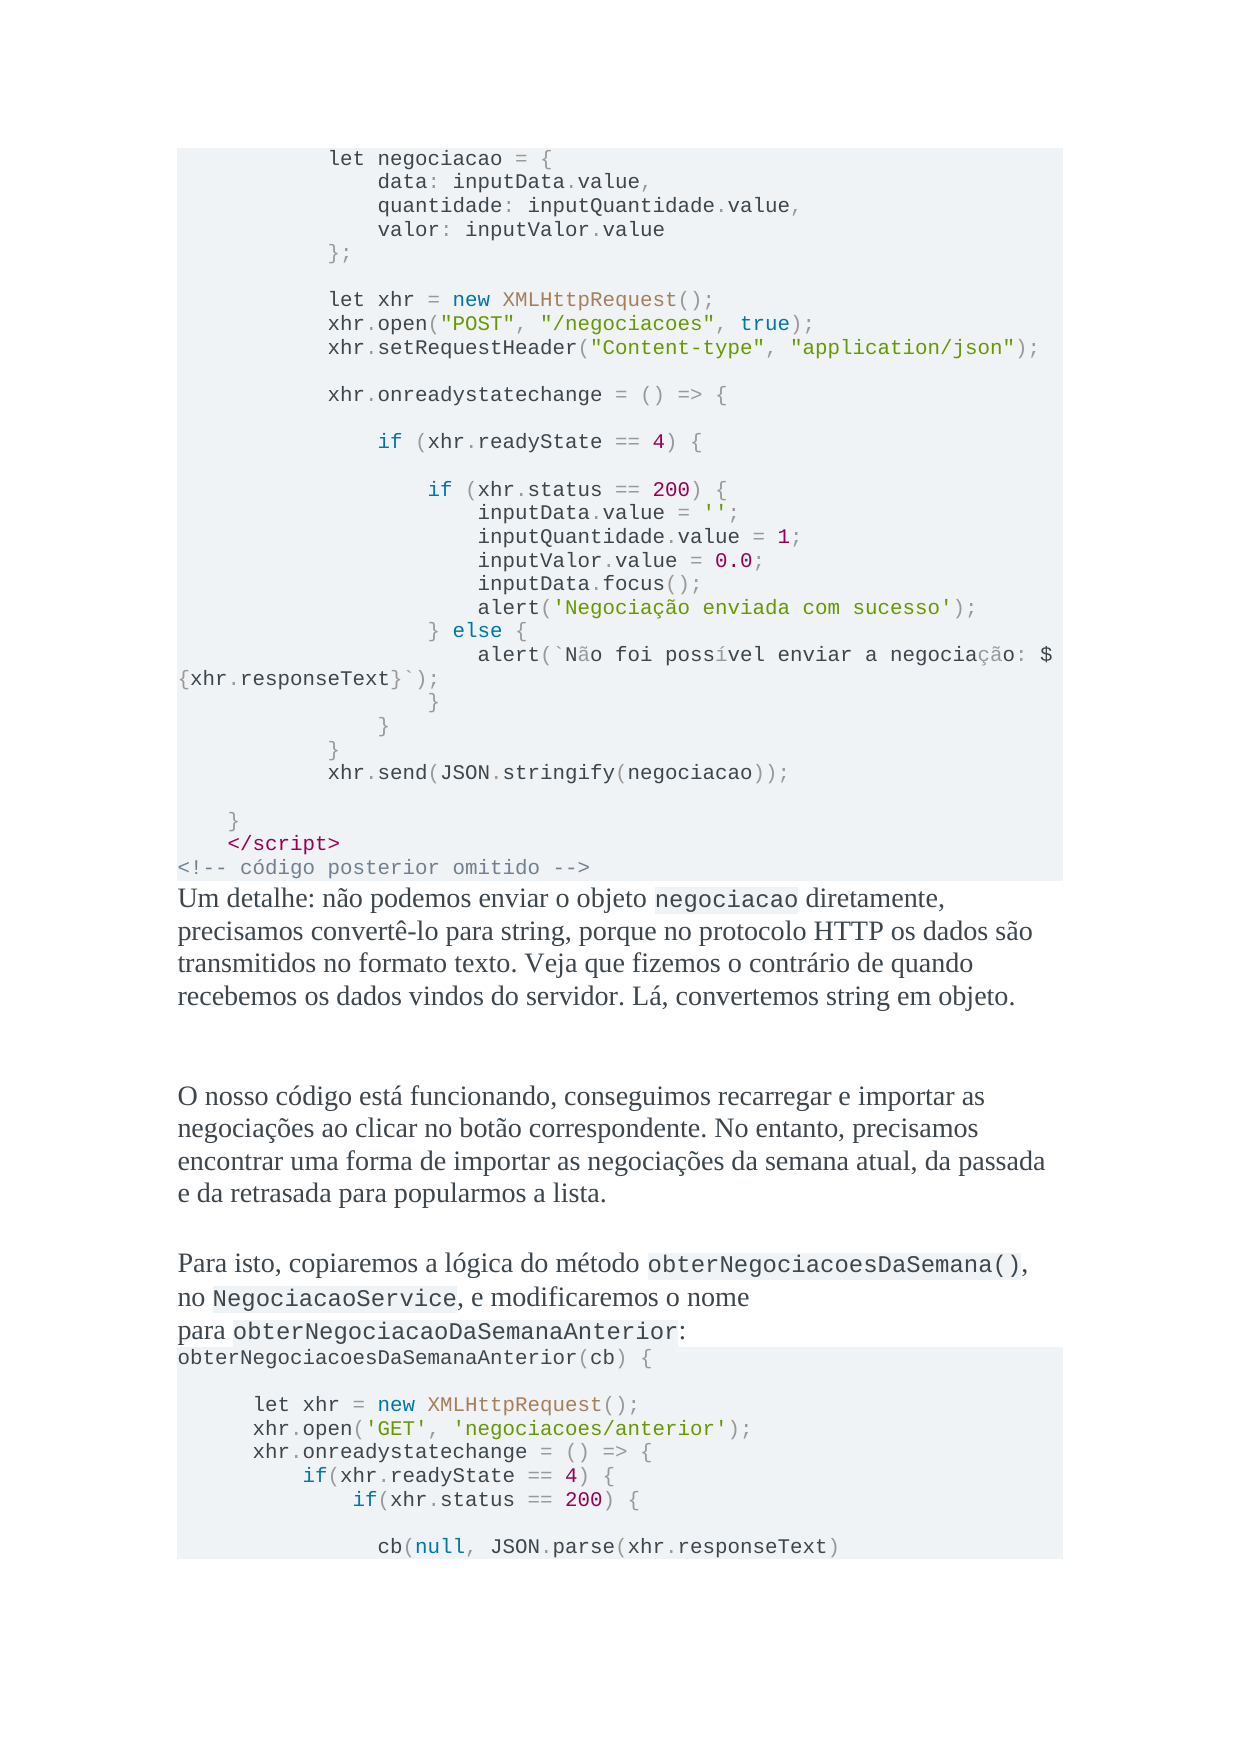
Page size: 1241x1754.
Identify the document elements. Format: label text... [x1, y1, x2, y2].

text xhr.onreadystatechange = () => { [177, 1441, 1063, 1465]
text } [177, 715, 1063, 739]
text } [177, 810, 1063, 833]
text if (xhr.status == 200) { [177, 479, 1063, 502]
text xhr.open('GET', 'negociacoes/anterior'); [177, 1418, 1063, 1441]
text } [177, 691, 1063, 715]
text alert(`Não foi possível enviar a negociação: ${xhr.responseText}`); [177, 644, 1063, 691]
text if (xhr.readyState == 4) { [177, 431, 1063, 455]
text </script> [177, 833, 1063, 857]
text } else { [177, 621, 1063, 644]
text let xhr = new XMLHttpRequest(); [177, 289, 1063, 313]
text <!-- código posterior omitido --> [177, 857, 1063, 881]
text O nosso código está funcionando, conseguimos recarregar e importar as negociações ao clicar no botão correspondente. No entanto, precisamos encontrar uma forma de importar as negociações da semana atual, da passada e da retrasada para popularmos a lista. [177, 1079, 1063, 1209]
text }; [177, 242, 1063, 266]
text xhr.onreadystatechange = () => { [177, 384, 1063, 408]
text inputQuantidade.value = 1; [177, 526, 1063, 549]
text xhr.open("POST", "/negociacoes", true); [177, 313, 1063, 337]
text Um detalhe: não podemos enviar o objeto negociacao diretamente, precisamos convertê-lo para string, porque no protocolo HTTP os dados são transmitidos no formato texto. Veja que fizemos o contrário de quando recebemos os dados vindos do servidor. Lá, convertemos string em objeto. [177, 881, 1063, 1011]
text inputValor.value = 0.0; [177, 549, 1063, 573]
text valor: inputValor.value [177, 218, 1063, 242]
text inputData.focus(); [177, 573, 1063, 597]
text inputData.value = ''; [177, 502, 1063, 526]
text quantidade: inputQuantidade.value, [177, 195, 1063, 218]
text xhr.setRequestHeader("Content-type", "application/json"); [177, 337, 1063, 360]
text let negociacao = { [177, 148, 1063, 171]
text } [177, 739, 1063, 762]
text Para isto, copiaremos a lógica do método obterNegociacoesDaSemana(), no NegociacaoService, e modificaremos o nome para obterNegociacaoDaSemanaAnterior: [177, 1246, 1063, 1347]
text obterNegociacoesDaSemanaAnterior(cb) { [177, 1347, 1063, 1370]
text data: inputData.value, [177, 171, 1063, 195]
text alert('Negociação enviada com sucesso'); [177, 597, 1063, 621]
text if(xhr.readyState == 4) { [177, 1465, 1063, 1489]
text xhr.send(JSON.stringify(negociacao)); [177, 762, 1063, 786]
text cb(null, JSON.parse(xhr.responseText) [177, 1536, 1063, 1559]
text if(xhr.status == 200) { [177, 1489, 1063, 1512]
text let xhr = new XMLHttpRequest(); [177, 1394, 1063, 1418]
